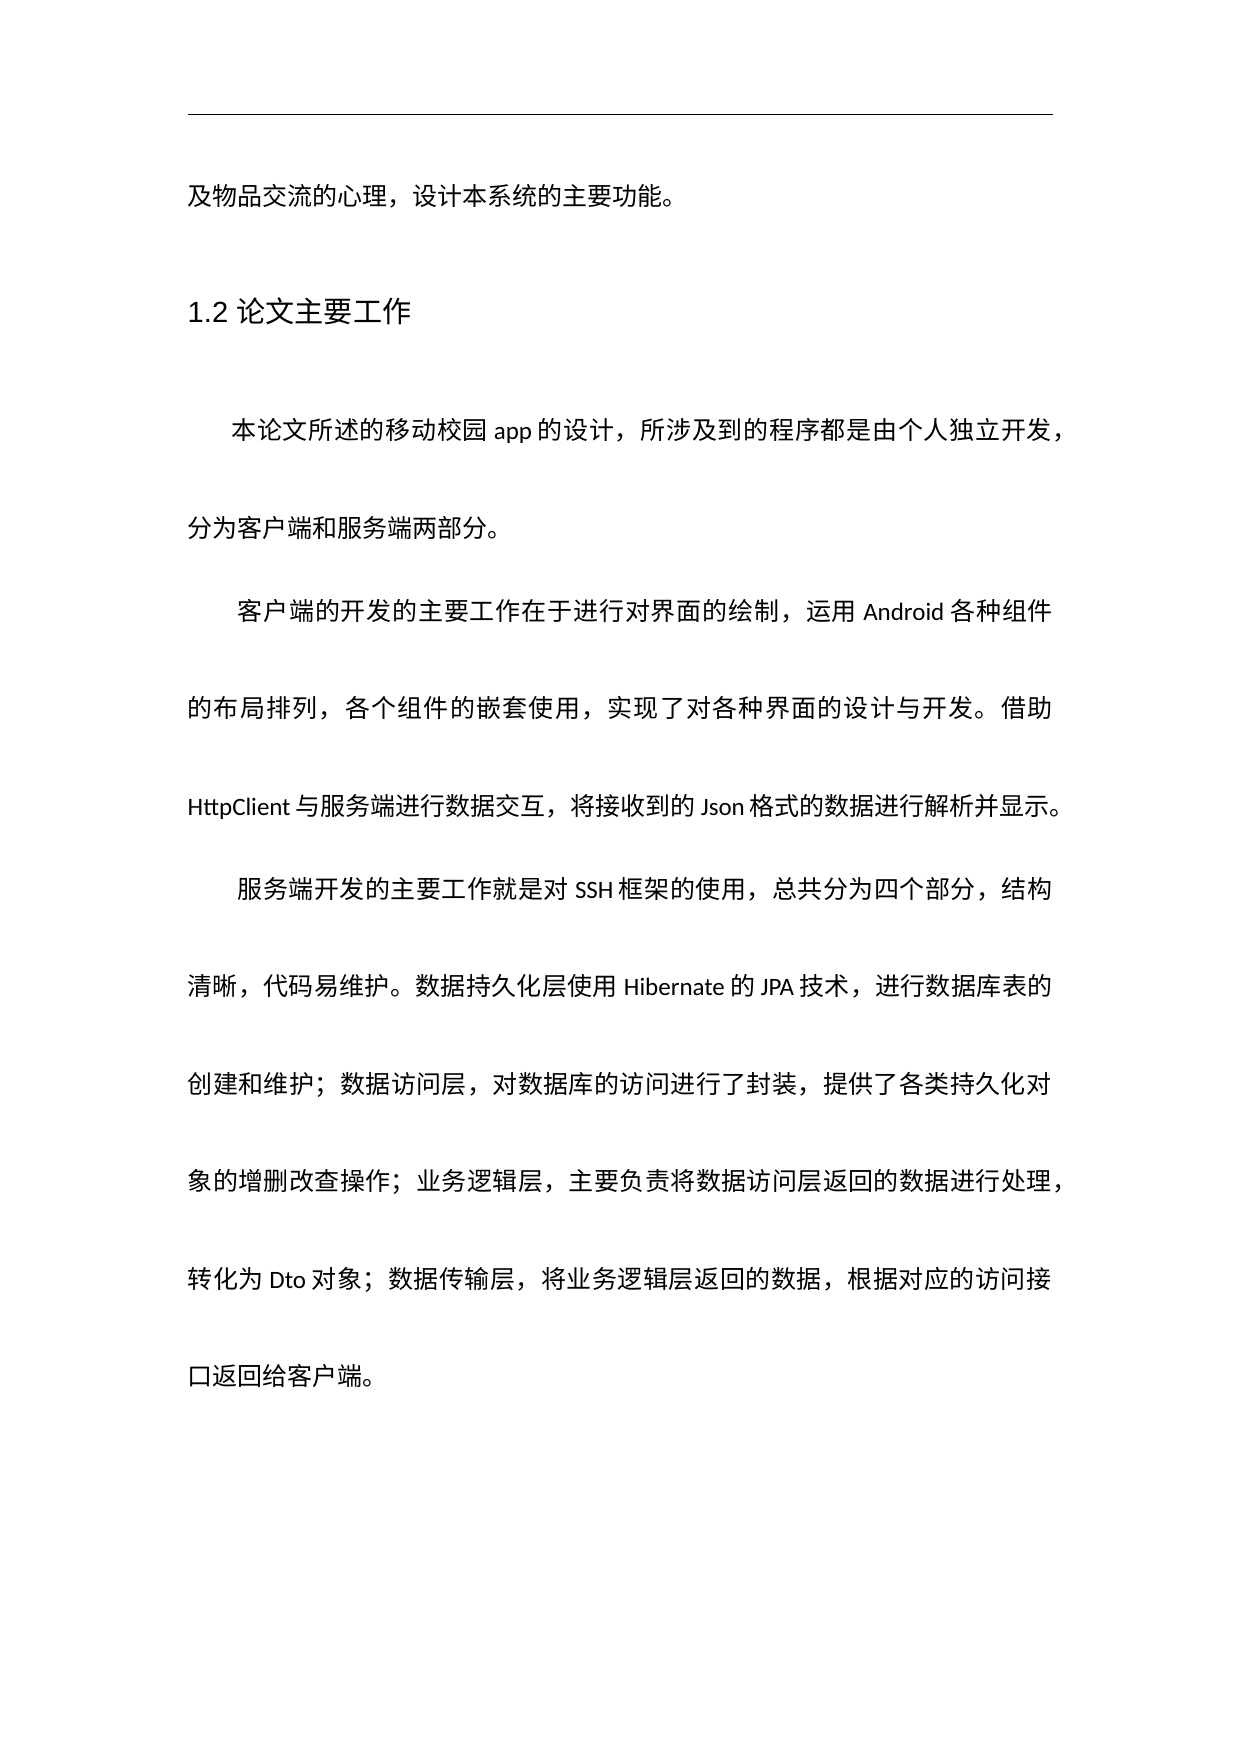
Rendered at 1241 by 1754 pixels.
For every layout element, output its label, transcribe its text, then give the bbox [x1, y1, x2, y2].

text 本论文所述的移动校园app的设计，所涉及到的程序都是由个人独立开发，分为客户端和服务端两部分。 [187, 396, 1053, 559]
text 客户端的开发的主要工作在于进行对界面的绘制，运用Android各种组件的布局排列，各个组件的嵌套使用，实现了对各种界面的设计与开发。借助HttpClient与服务端进行数据交互，将接收到的Json格式的数据进行解析并显示。 [187, 577, 1053, 837]
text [187, 162, 1053, 227]
text 服务端开发的主要工作就是对SSH框架的使用，总共分为四个部分，结构清晰，代码易维护。数据持久化层使用Hibernate的JPA技术，进行数据库表的创建和维护；数据访问层，对数据库的访问进行了封装，提供了各类持久化对象的增删改查操作；业务逻辑层，主要负责将数据访问层返回的数据进行处理，转化为Dto对象；数据传输层，将业务逻辑层返回的数据，根据对应的访问接口返回给客户端。 [187, 855, 1053, 1407]
subtitle 1.2 论文主要工作 [187, 278, 1053, 343]
